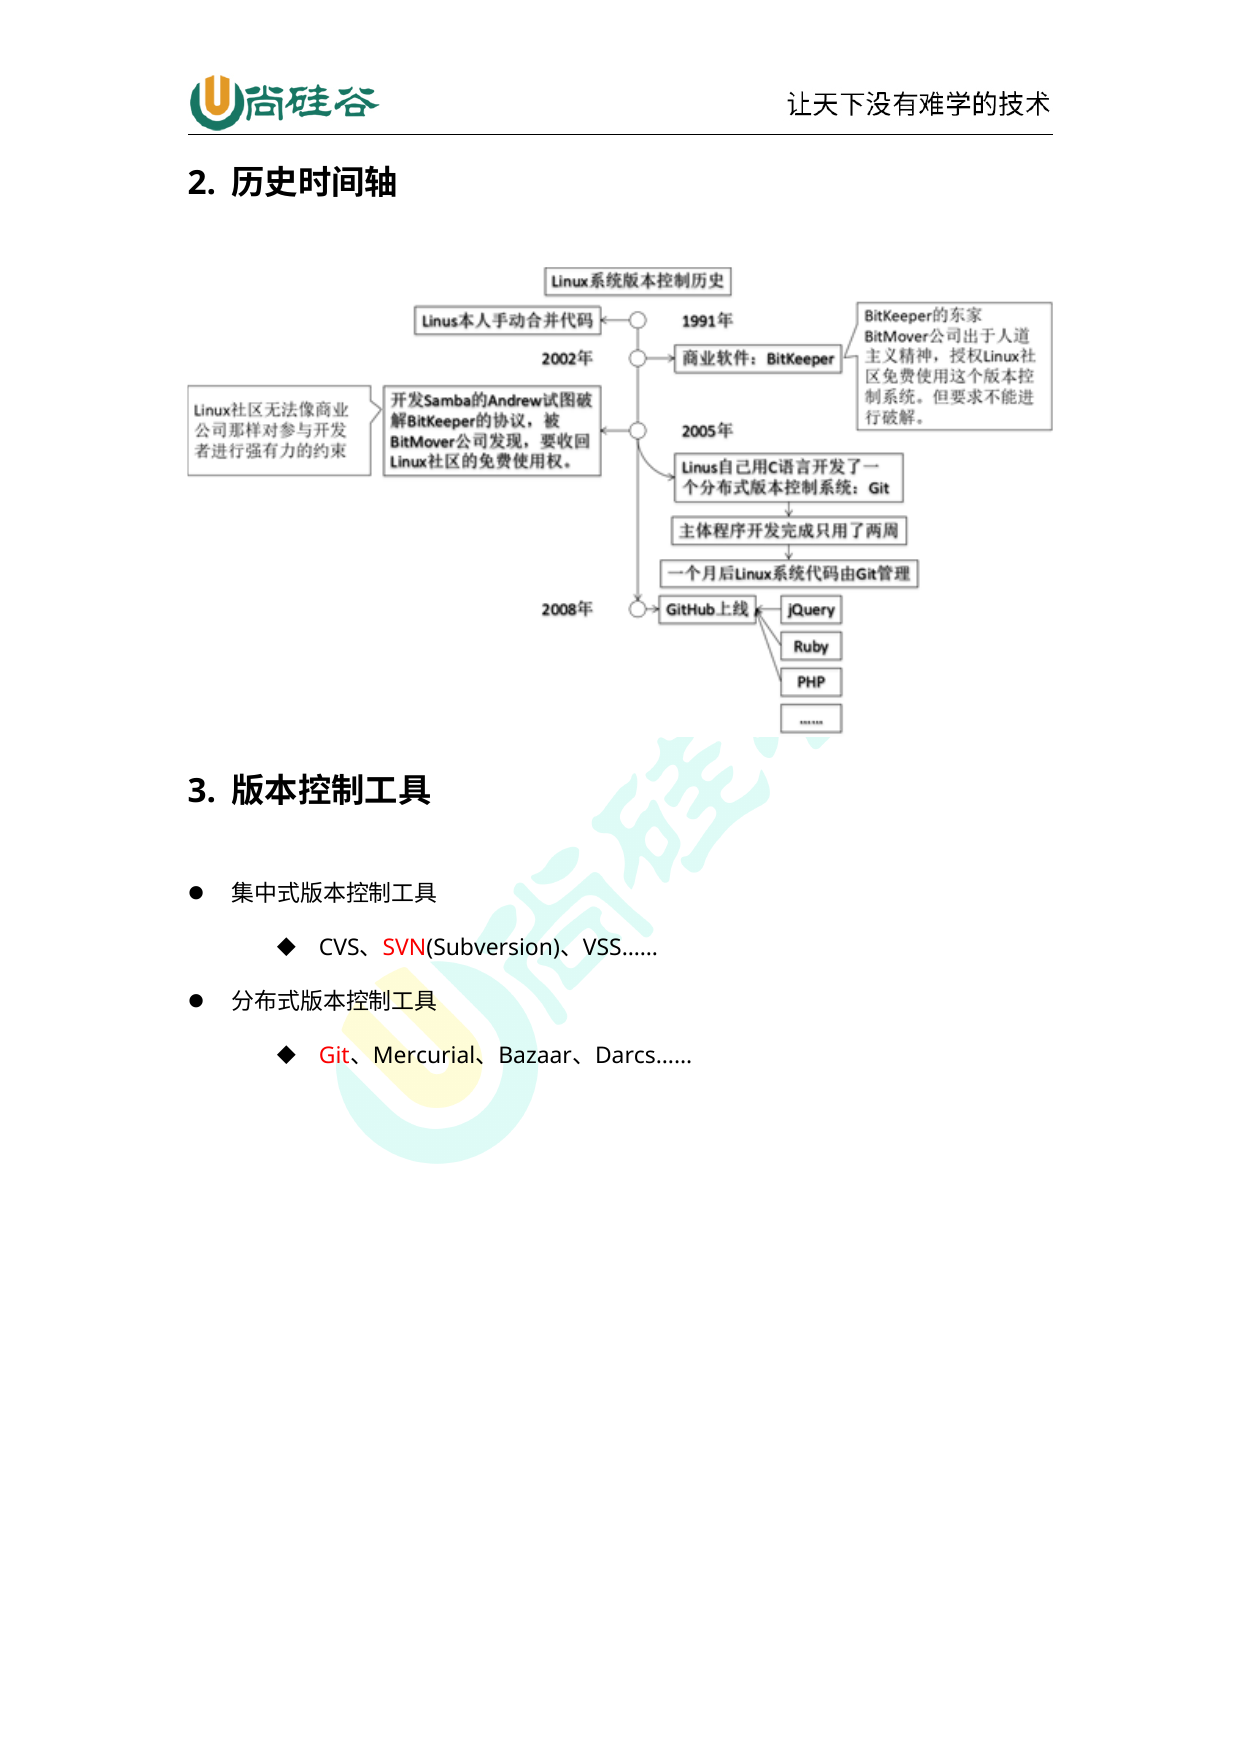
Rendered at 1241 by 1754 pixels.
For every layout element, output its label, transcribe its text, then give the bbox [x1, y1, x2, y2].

subtitle 版本控制工具 [187, 764, 1053, 812]
list CVS、SVN(Subversion)、VSS…… [275, 929, 1053, 962]
list 分布式版本控制工具 [187, 983, 1053, 1016]
subtitle 历史时间轴 [187, 156, 1053, 204]
picture [187, 73, 1053, 132]
list Git、Mercurial、Bazaar、Darcs…… [275, 1037, 1053, 1070]
picture [187, 267, 1053, 737]
list 集中式版本控制工具 [187, 874, 1053, 908]
